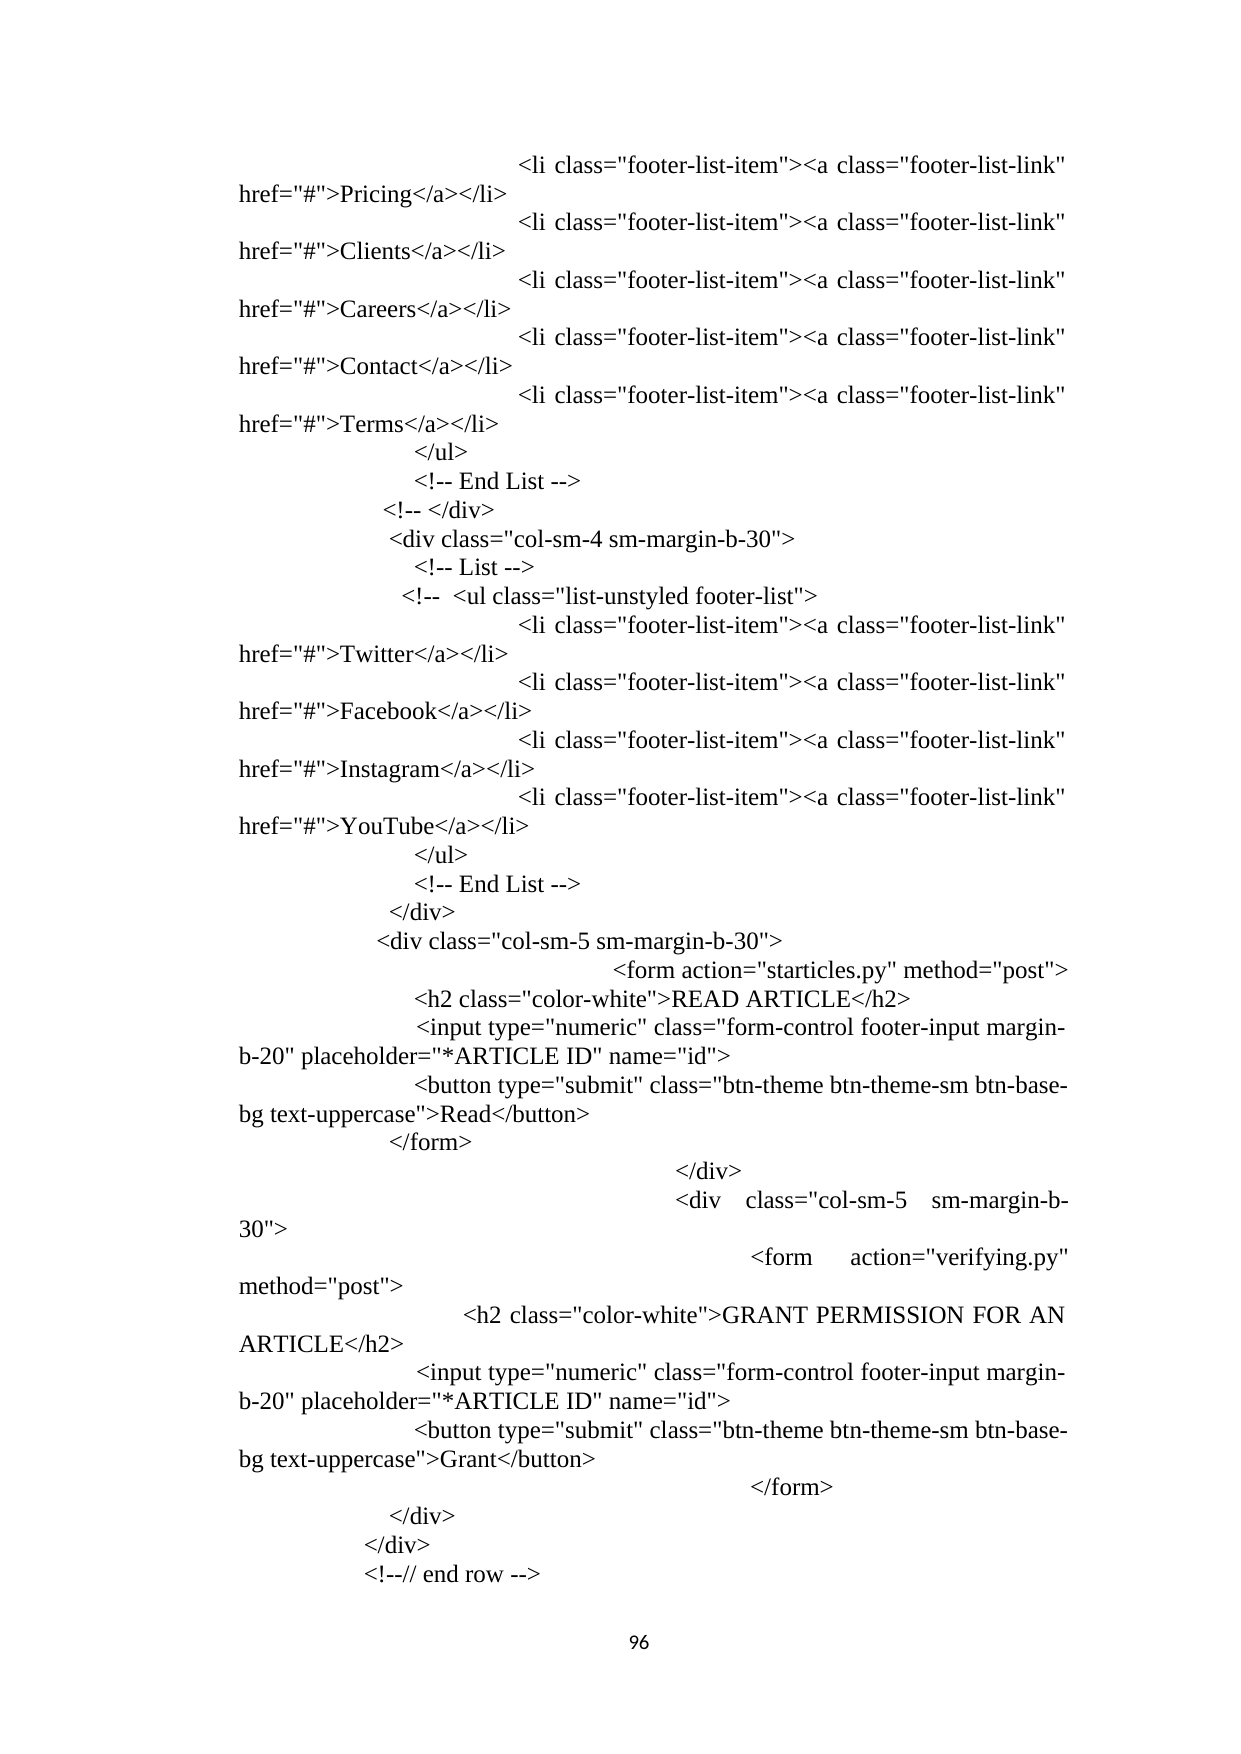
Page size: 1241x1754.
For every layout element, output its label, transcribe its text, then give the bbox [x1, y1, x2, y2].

text <li class="footer-list-item"><a class="footer-list-link" href="#">Twitter</a></li> [238, 610, 1069, 667]
text <div class="col-sm-5 sm-margin-b-30"> [238, 1185, 1069, 1242]
text <li class="footer-list-item"><a class="footer-list-link" href="#">Facebook</a></li> [238, 667, 1069, 725]
text <h2 class="color-white">GRANT PERMISSION FOR AN ARTICLE</h2> [238, 1300, 1069, 1357]
text </form> [238, 1127, 1069, 1156]
text <!-- List --> [238, 552, 1069, 581]
text <input type="numeric" class="form-control footer-input margin-b-20" placeholder="*ARTICLE ID" name="id"> [238, 1012, 1069, 1070]
text <!--// end row --> [238, 1559, 1069, 1587]
text </form> [238, 1472, 1069, 1501]
text <div class="col-sm-4 sm-margin-b-30"> [238, 524, 1069, 552]
text <button type="submit" class="btn-theme btn-theme-sm btn-base-bg text-uppercase">Grant</button> [238, 1415, 1069, 1472]
text <li class="footer-list-item"><a class="footer-list-link" href="#">Contact</a></li> [238, 322, 1069, 380]
text <li class="footer-list-item"><a class="footer-list-link" href="#">Careers</a></li> [238, 265, 1069, 322]
text <!-- </div> [238, 495, 1069, 524]
text <div class="col-sm-5 sm-margin-b-30"> [238, 926, 1069, 955]
text <form action="verifying.py" method="post"> [238, 1242, 1069, 1300]
text </ul> [238, 437, 1069, 466]
text <input type="numeric" class="form-control footer-input margin-b-20" placeholder="*ARTICLE ID" name="id"> [238, 1357, 1069, 1415]
text <li class="footer-list-item"><a class="footer-list-link" href="#">YouTube</a></li> [238, 782, 1069, 840]
text <!-- End List --> [238, 466, 1069, 495]
text </div> [238, 1156, 1069, 1185]
text <form action="starticles.py" method="post"> [238, 955, 1069, 984]
text <li class="footer-list-item"><a class="footer-list-link" href="#">Terms</a></li> [238, 380, 1069, 437]
text <li class="footer-list-item"><a class="footer-list-link" href="#">Clients</a></li> [238, 207, 1069, 265]
text <!-- End List --> [238, 869, 1069, 897]
text </div> [238, 1501, 1069, 1530]
text </div> [238, 897, 1069, 926]
text <h2 class="color-white">READ ARTICLE</h2> [238, 984, 1069, 1012]
text </div> [238, 1530, 1069, 1559]
text <li class="footer-list-item"><a class="footer-list-link" href="#">Pricing</a></li> [238, 150, 1069, 207]
text <button type="submit" class="btn-theme btn-theme-sm btn-base-bg text-uppercase">Read</button> [238, 1070, 1069, 1127]
text <!-- <ul class="list-unstyled footer-list"> [238, 581, 1069, 610]
text </ul> [238, 840, 1069, 869]
text <li class="footer-list-item"><a class="footer-list-link" href="#">Instagram</a></li> [238, 725, 1069, 782]
